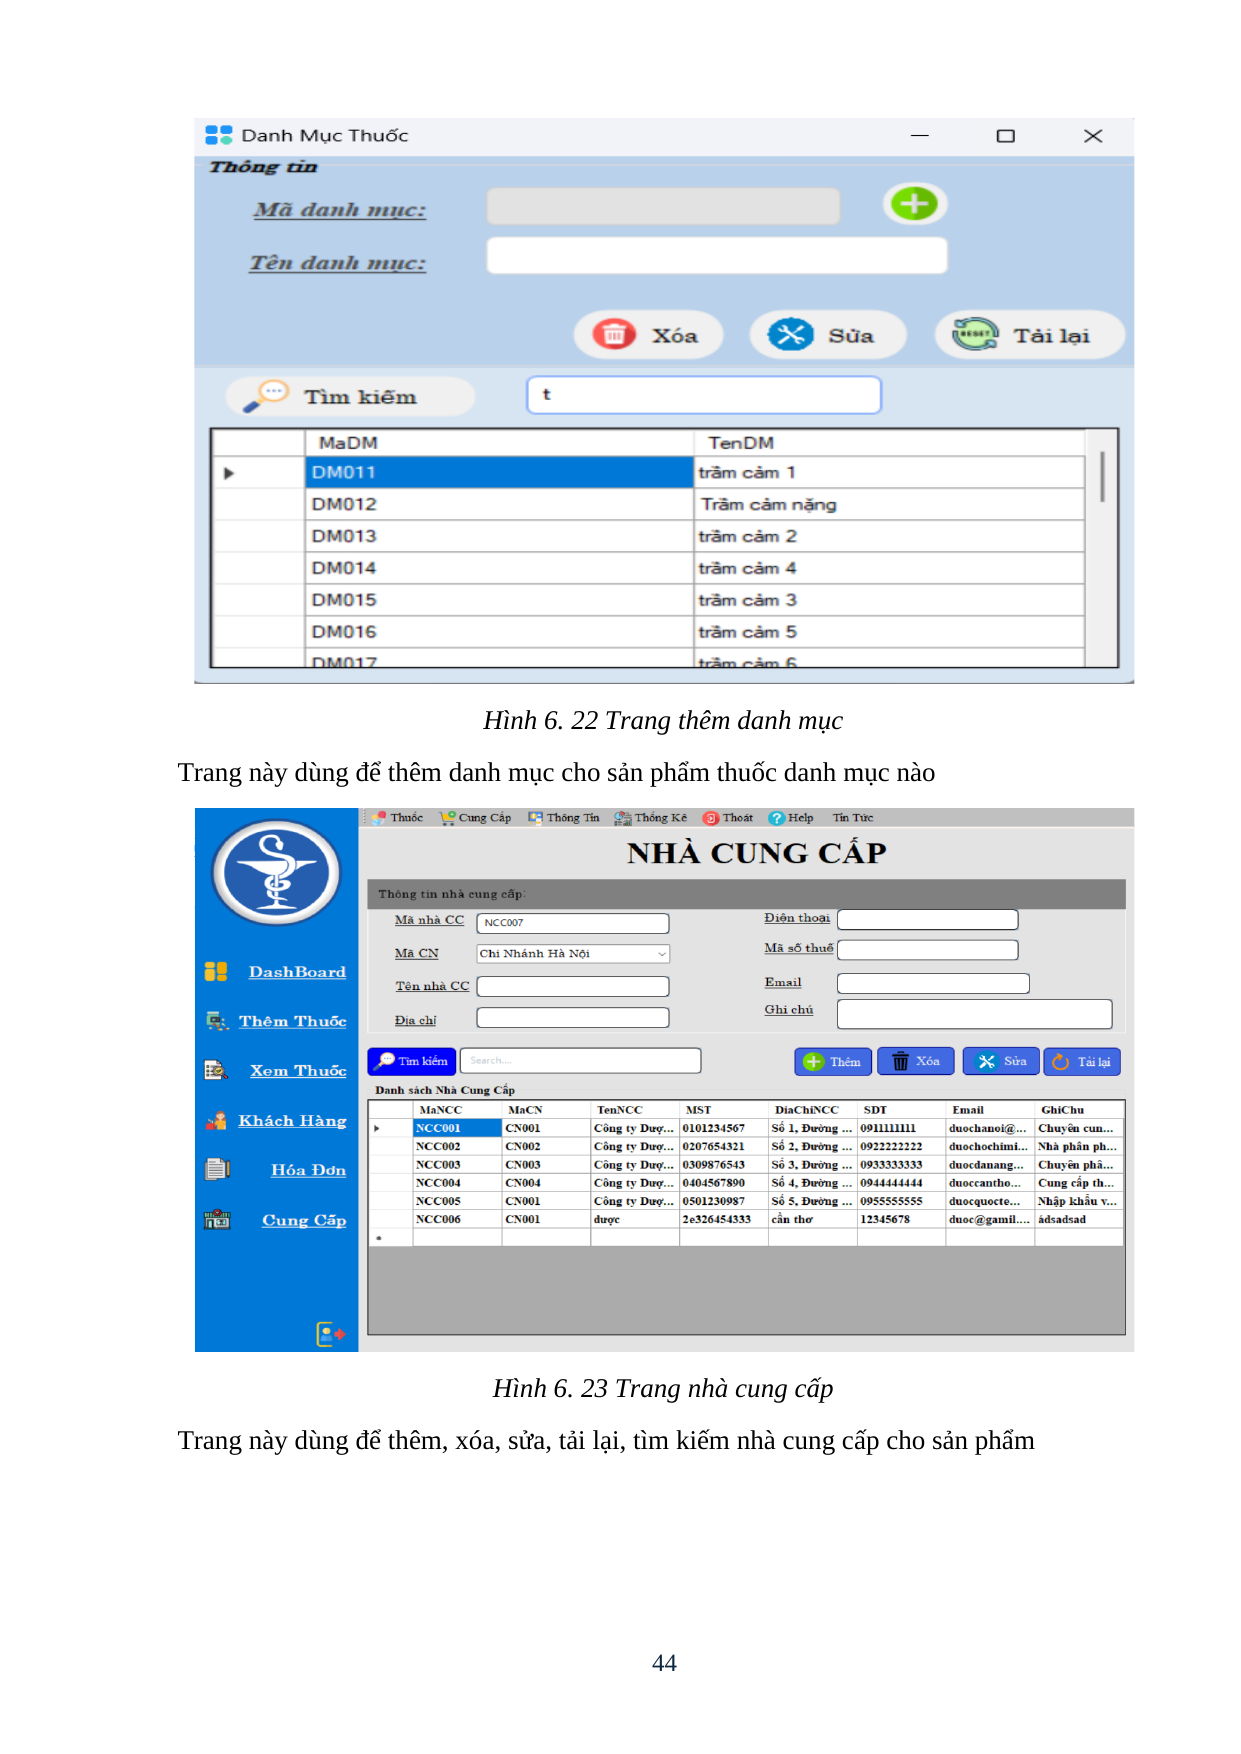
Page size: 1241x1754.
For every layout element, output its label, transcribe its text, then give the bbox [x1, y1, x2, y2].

picture [194, 118, 1135, 684]
text Trang này dùng để thêm, xóa, sửa, tải lại, tìm kiếm nhà cung cấp cho sản phẩm [177, 1424, 1152, 1455]
text Trang này dùng để thêm danh mục cho sản phẩm thuốc danh mục nào [177, 756, 1152, 787]
picture [194, 808, 1135, 1352]
text Hình 6. 23 Trang nhà cung cấp [177, 1372, 1152, 1403]
text Hình 6. 22 Trang thêm danh mục [177, 704, 1152, 735]
